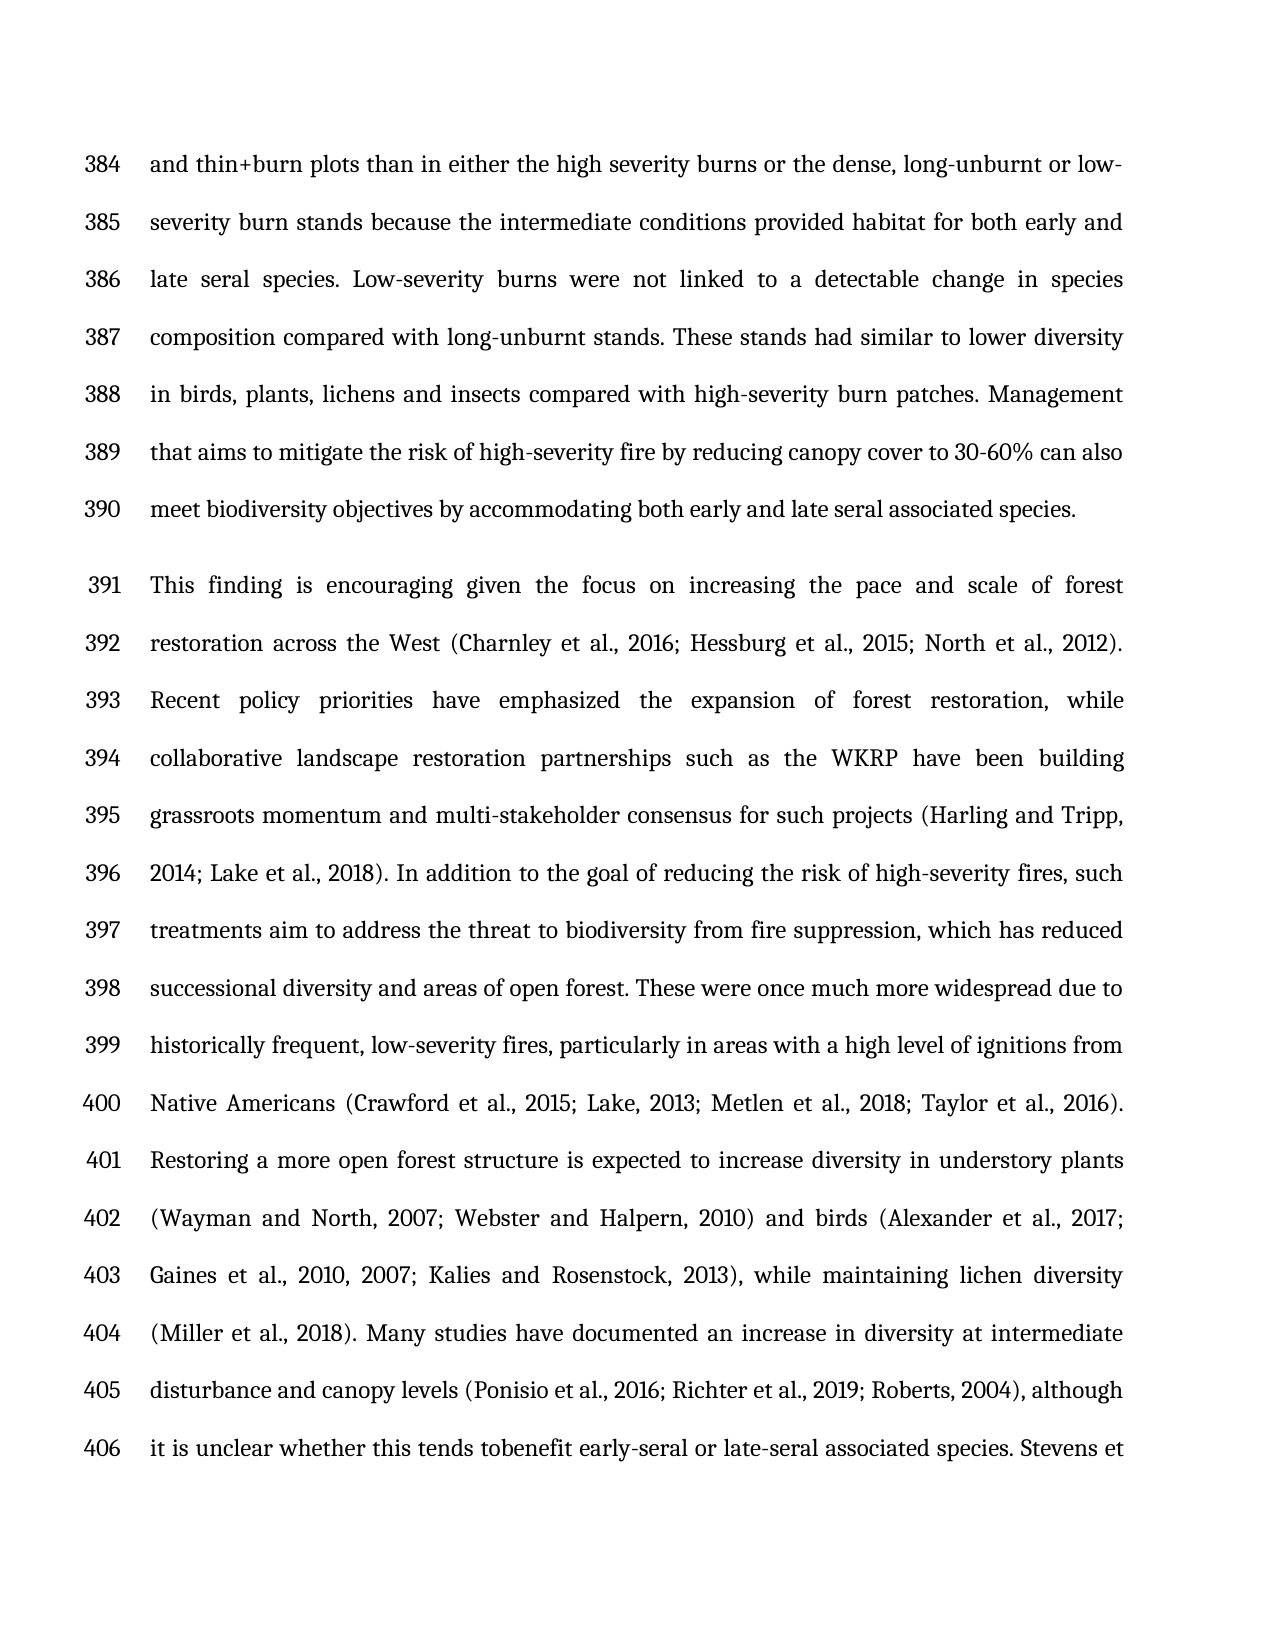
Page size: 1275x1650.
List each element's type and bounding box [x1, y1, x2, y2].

text [150, 150, 1125, 524]
text [150, 571, 1125, 1462]
